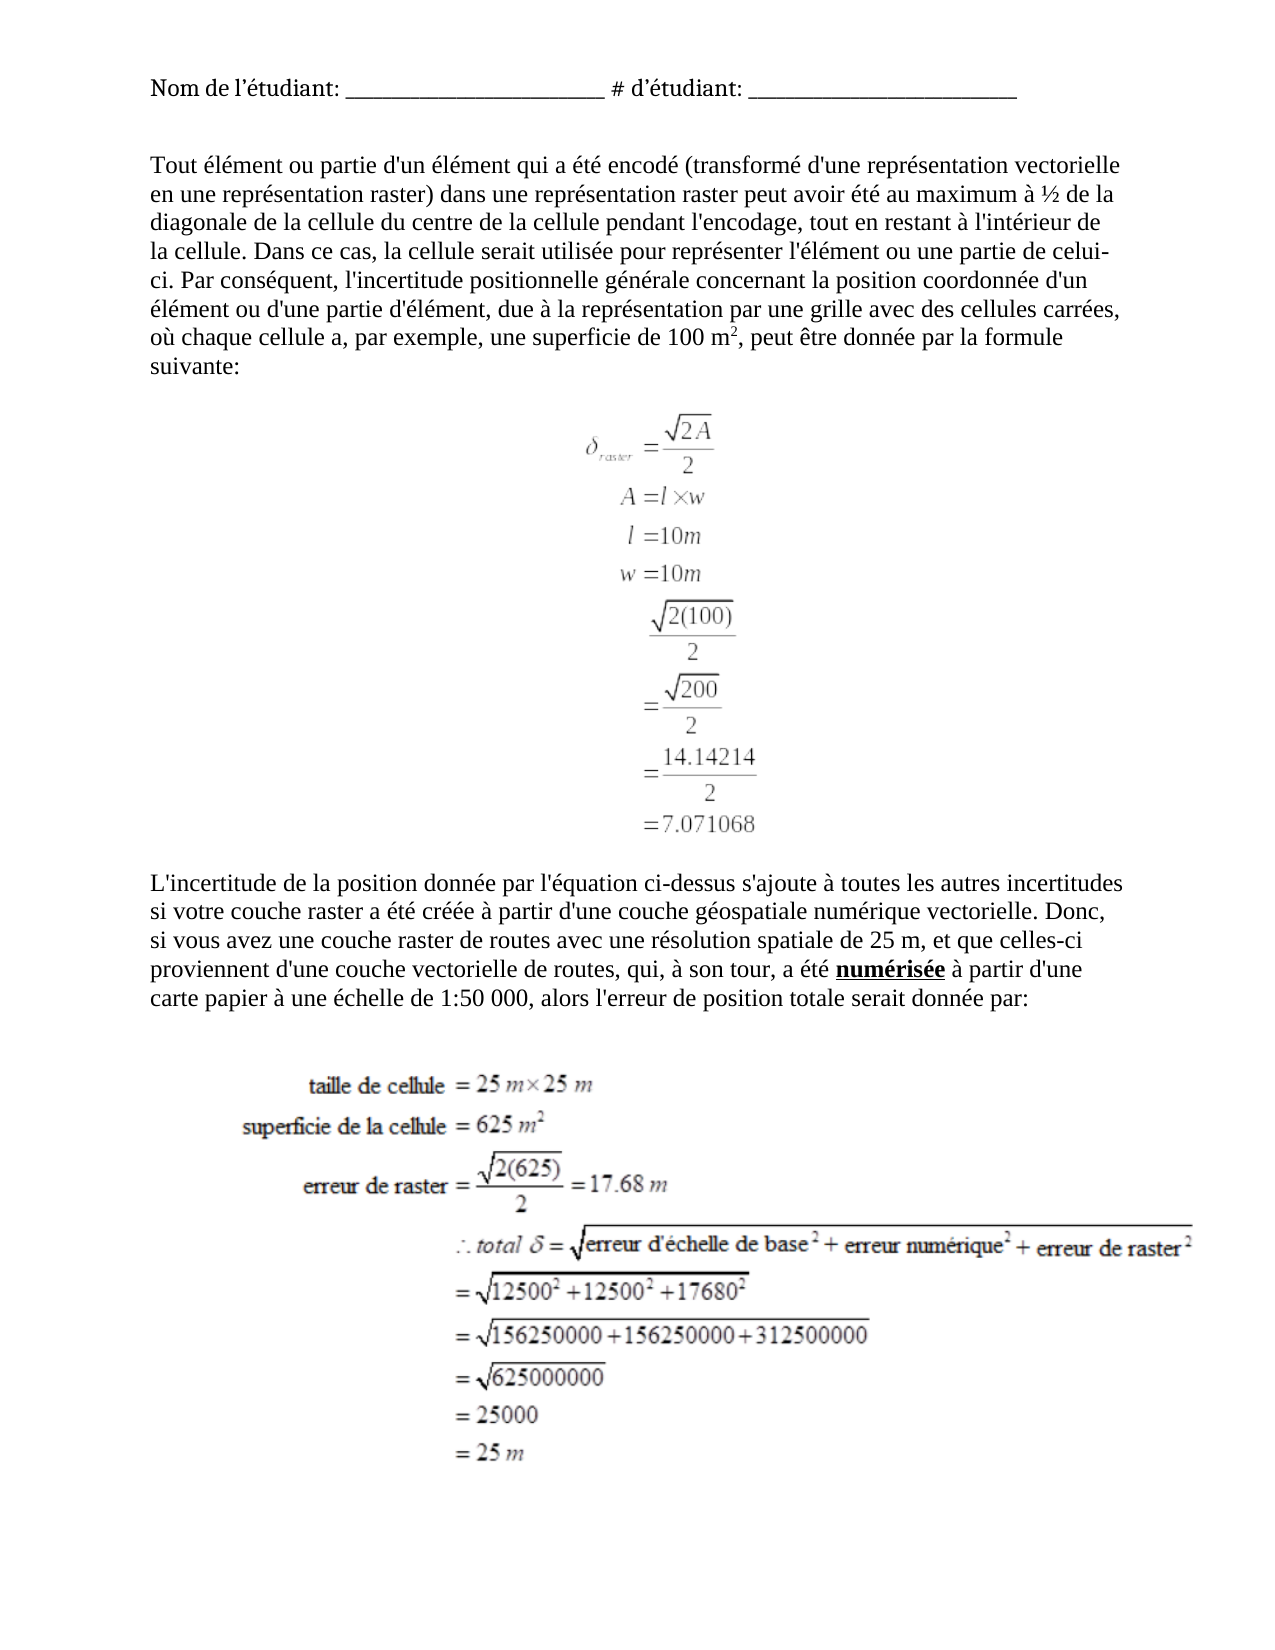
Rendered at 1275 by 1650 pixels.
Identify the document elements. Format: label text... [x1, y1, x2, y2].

picture [225, 1068, 1200, 1470]
text L'incertitude de la position donnée par l'équation ci-dessus s'ajoute à toutes les autres incertitudes si votre couche raster a été créée à partir d'une couche géospatiale numérique vectorielle. Donc, si vous avez une couche raster de routes avec une résolution spatiale de 25 m, et que celles-ci proviennent d'une couche vectorielle de routes, qui, à son tour, a été numérisée à partir d'une carte papier à une échelle de 1:50 000, alors l'erreur de position totale serait donnée par: [150, 868, 1125, 1011]
text Tout élément ou partie d'un élément qui a été encodé (transformé d'une représentation vectorielle en une représentation raster) dans une représentation raster peut avoir été au maximum à ½ de la diagonale de la cellule du centre de la cellule pendant l'encodage, tout en restant à l'intérieur de la cellule. Dans ce cas, la cellule serait utilisée pour représenter l'élément ou une partie de celui-ci. Par conséquent, l'incertitude positionnelle générale concernant la position coordonnée d'un élément ou d'une partie d'élément, due à la représentation par une grille avec des cellules carrées, où chaque cellule a, par exemple, une superficie de 100 m2, peut être donnée par la formule suivante: [150, 150, 1125, 380]
